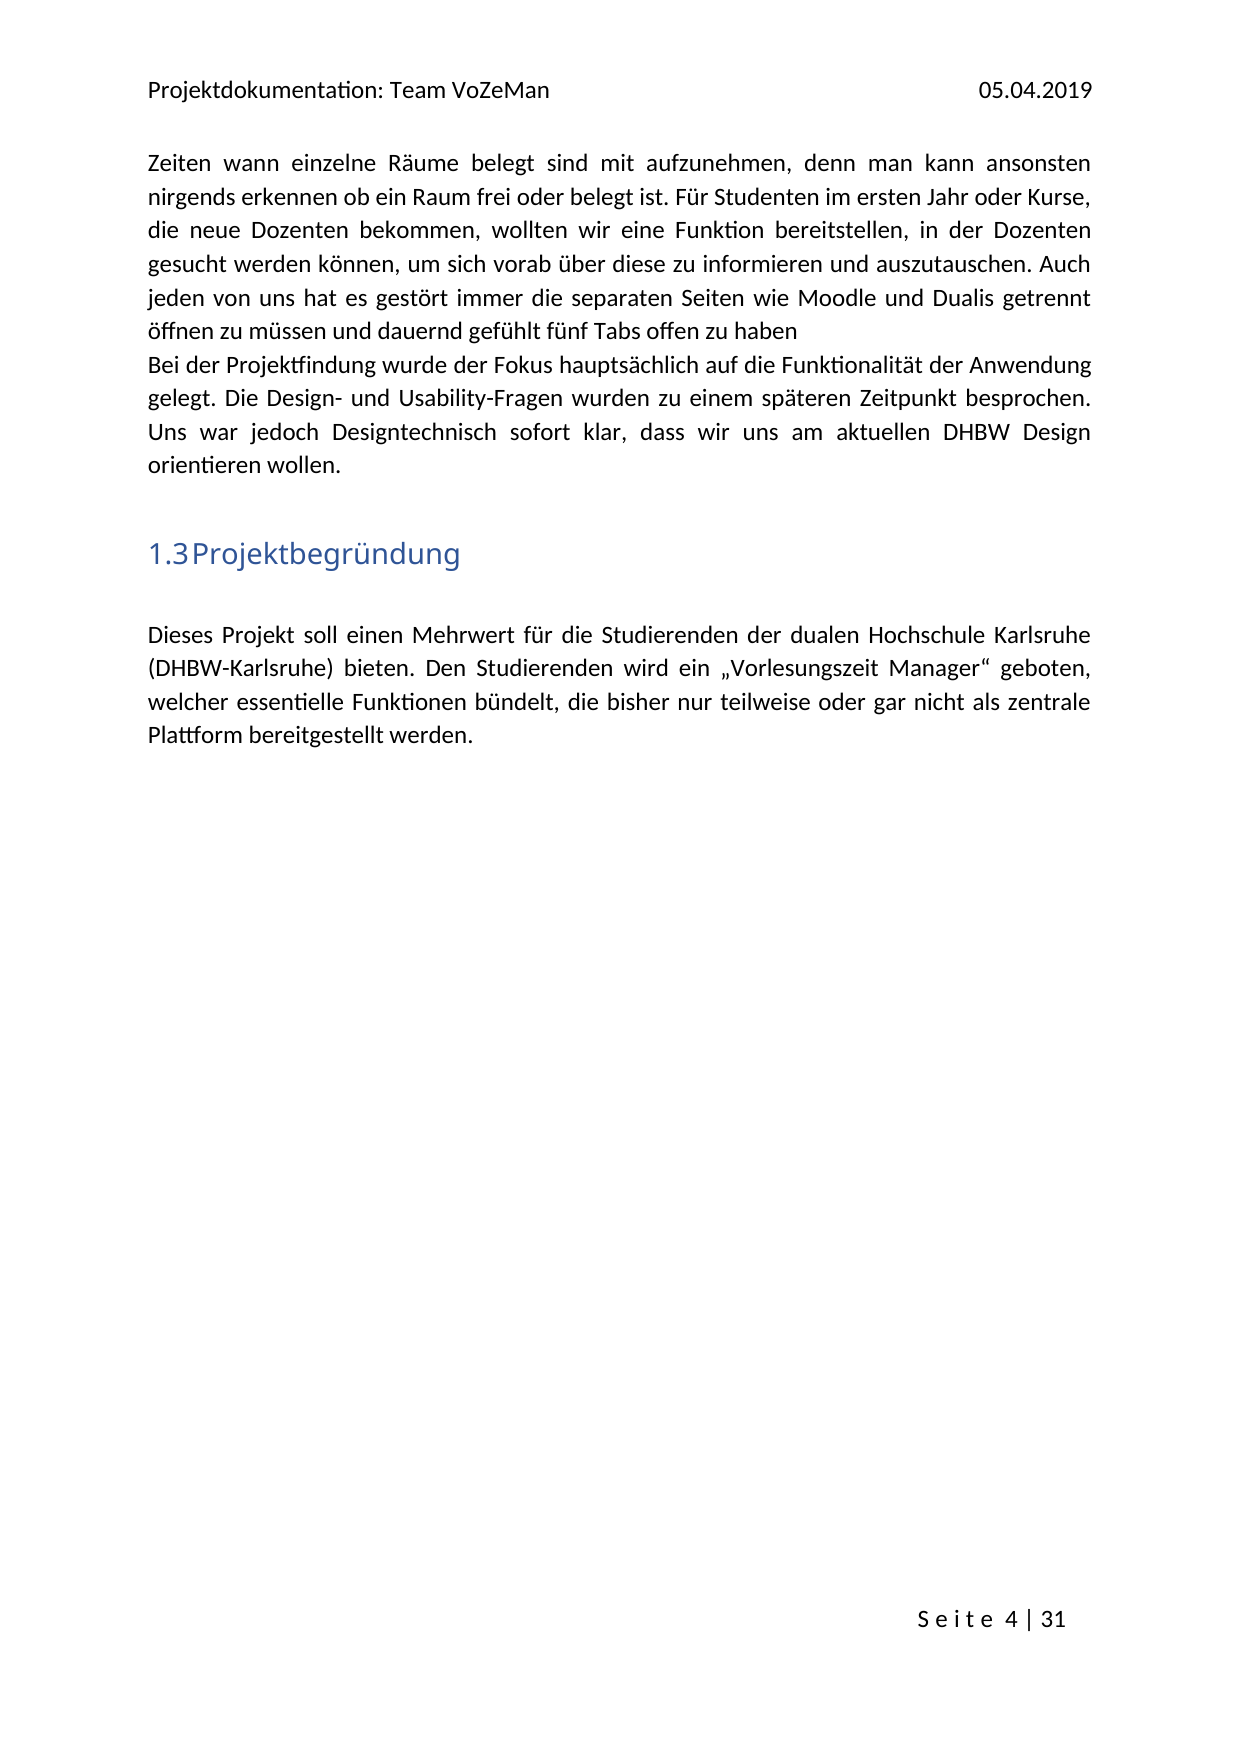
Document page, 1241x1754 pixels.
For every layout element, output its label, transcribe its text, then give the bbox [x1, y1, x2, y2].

text Dieses Projekt soll einen Mehrwert für die Studierenden der dualen Hochschule Karlsruhe (DHBW-Karlsruhe) bieten. Den Studierenden wird ein „Vorlesungszeit Manager“ geboten, welcher essentielle Funktionen bündelt, die bisher nur teilweise oder gar nicht als zentrale Plattform bereitgestellt werden. [148, 619, 1093, 750]
text Bei der Projektfindung wurde der Fokus hauptsächlich auf die Funktionalität der Anwendung gelegt. Die Design- und Usability-Fragen wurden zu einem späteren Zeitpunkt besprochen. Uns war jedoch Designtechnisch sofort klar, dass wir uns am aktuellen DHBW Design orientieren wollen. [148, 349, 1093, 480]
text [148, 148, 1093, 346]
subtitle Projektbegründung [148, 533, 1093, 573]
